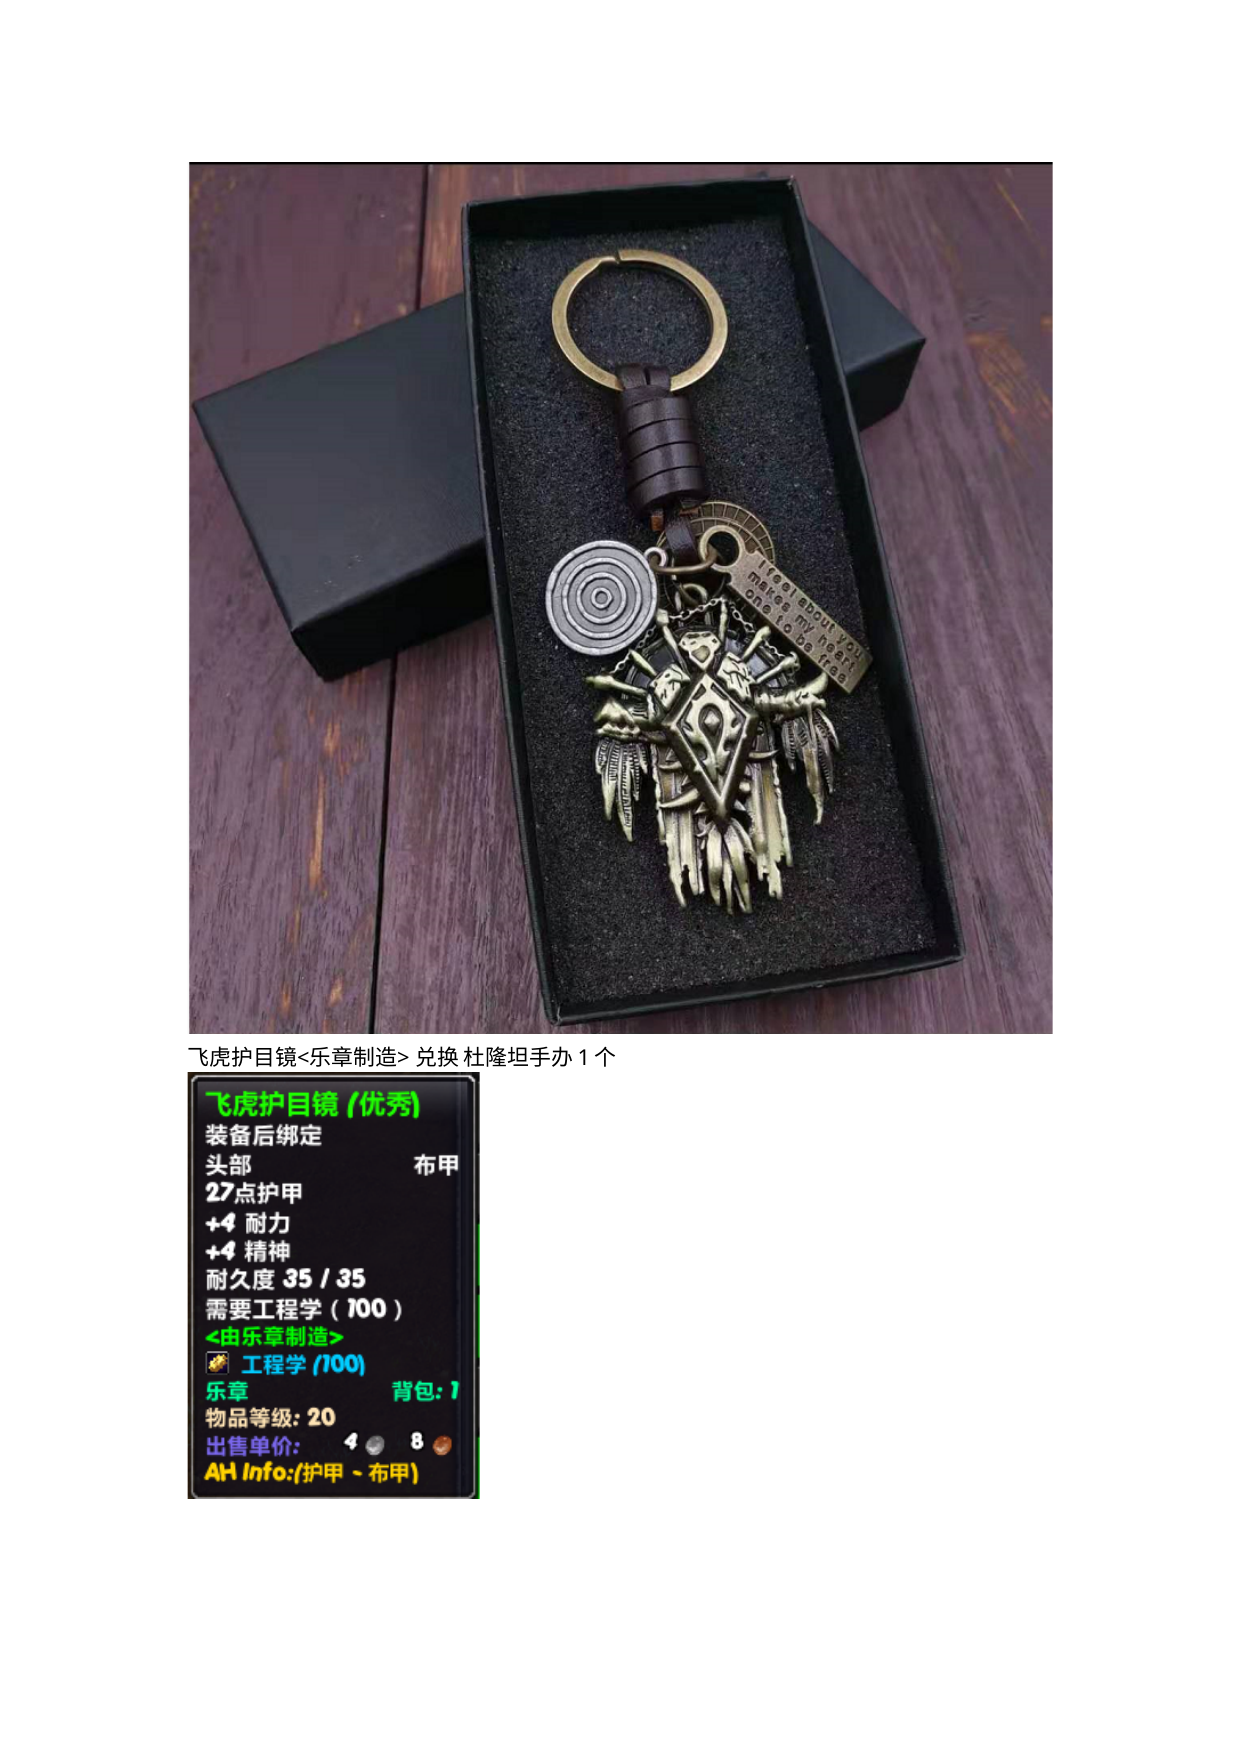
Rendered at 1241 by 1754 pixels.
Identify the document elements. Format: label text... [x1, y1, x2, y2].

picture [187, 162, 1053, 1034]
text 飞虎护目镜<乐章制造> 兑换 杜隆坦手办1个 [187, 1039, 1053, 1072]
picture [187, 1072, 480, 1499]
